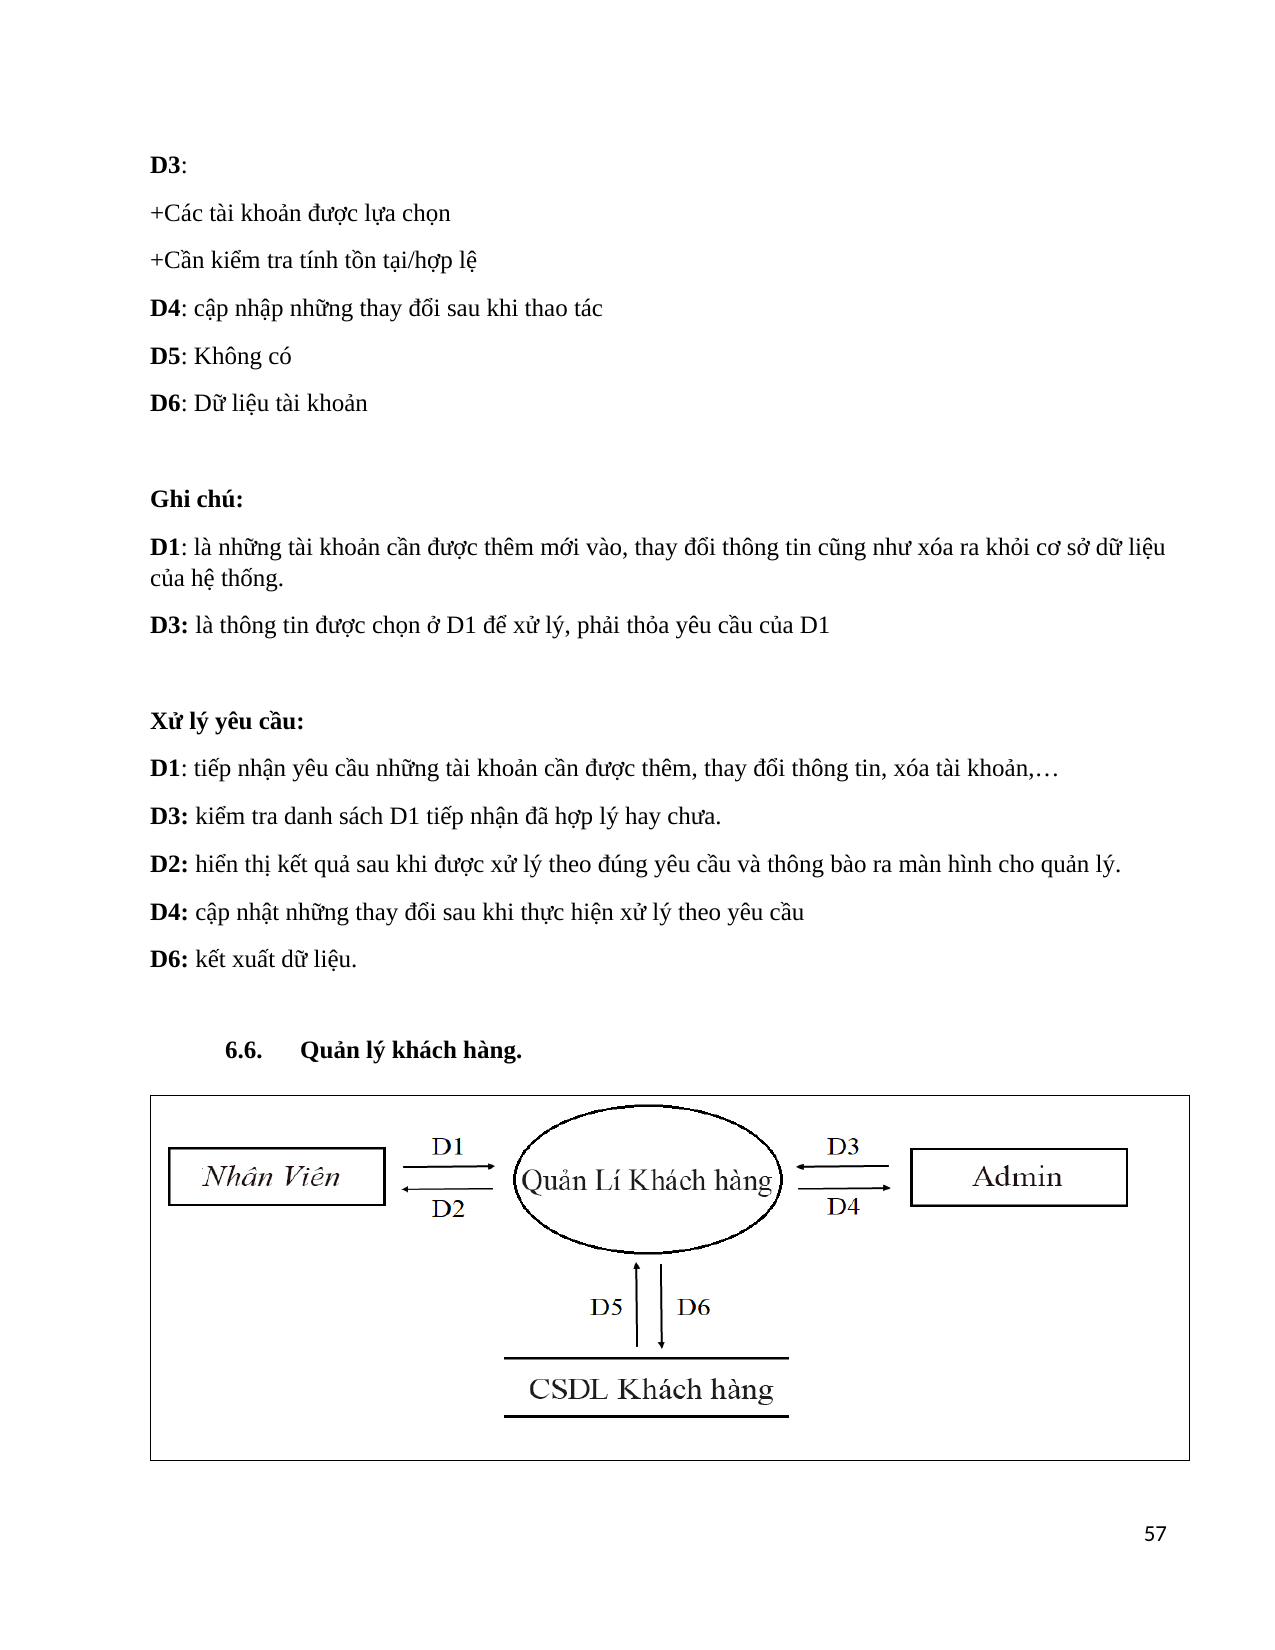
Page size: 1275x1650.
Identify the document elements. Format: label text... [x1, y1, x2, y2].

text D4: cập nhập những thay đổi sau khi thao tác [150, 293, 1167, 322]
table_header [151, 1096, 1189, 1460]
text Xử lý yêu cầu: [150, 706, 1167, 734]
text D4: cập nhật những thay đổi sau khi thực hiện xử lý theo yêu cầu [150, 897, 1167, 925]
list Quản lý khách hàng. [225, 1035, 1167, 1064]
text D5: Không có [150, 341, 1167, 369]
text D1: là những tài khoản cần được thêm mới vào, thay đổi thông tin cũng như xóa ra khỏi cơ sở dữ liệu của hệ thống. [150, 532, 1167, 591]
text D2: hiển thị kết quả sau khi được xử lý theo đúng yêu cầu và thông bào ra màn hình cho quản lý. [150, 849, 1167, 878]
text D6: Dữ liệu tài khoản [150, 388, 1167, 417]
text +Các tài khoản được lựa chọn [150, 198, 1167, 226]
text D3: kiểm tra danh sách D1 tiếp nhận đã hợp lý hay chưa. [150, 801, 1167, 830]
text D3: [150, 150, 1167, 179]
picture [161, 1096, 1137, 1430]
text Ghi chú: [150, 484, 1167, 513]
text D1: tiếp nhận yêu cầu những tài khoản cần được thêm, thay đổi thông tin, xóa tài khoản,… [150, 753, 1167, 782]
text +Cần kiểm tra tính tồn tại/hợp lệ [150, 245, 1167, 274]
text D3: là thông tin được chọn ở D1 để xử lý, phải thỏa yêu cầu của D1 [150, 610, 1167, 639]
text D6: kết xuất dữ liệu. [150, 944, 1167, 973]
